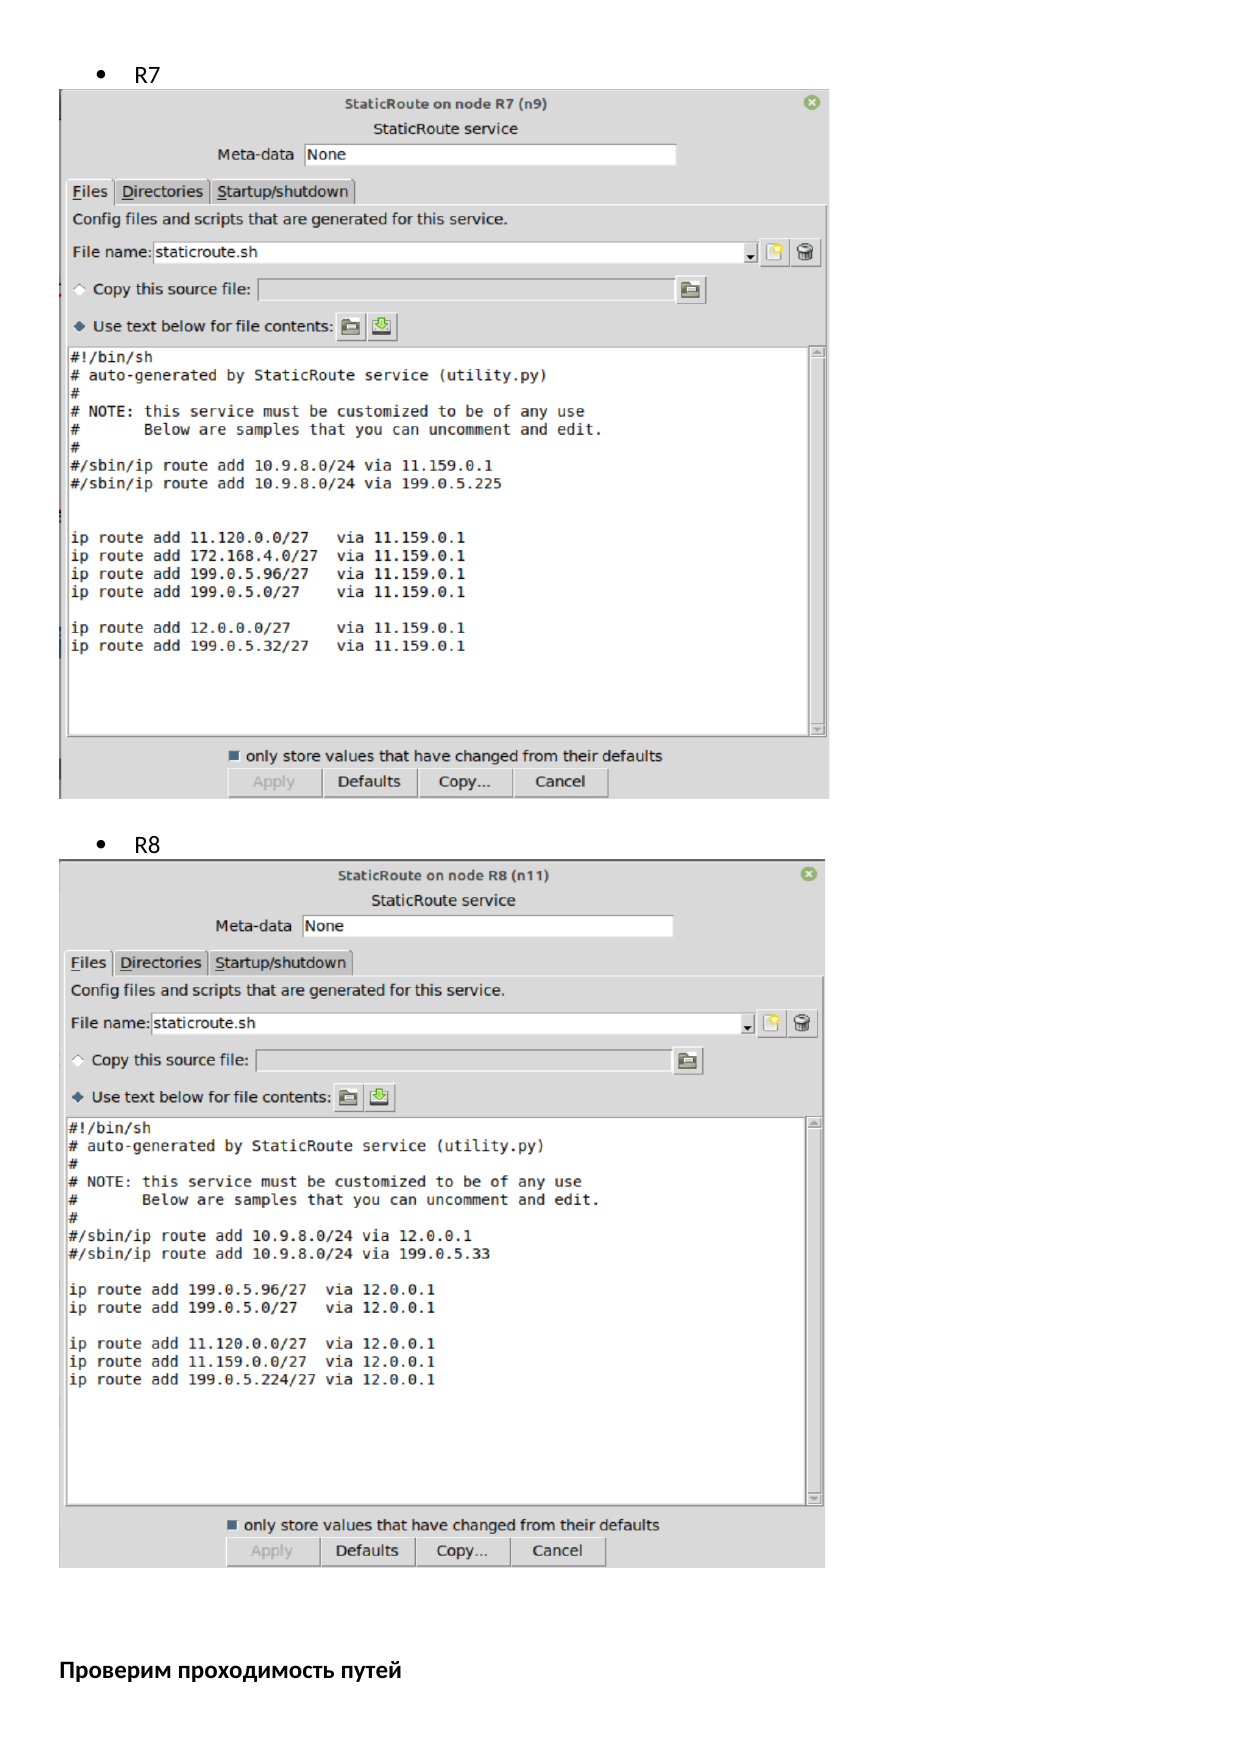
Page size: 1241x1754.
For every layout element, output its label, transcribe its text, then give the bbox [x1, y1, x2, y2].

text Проверим проходимость путей [59, 1654, 1181, 1685]
list R8 [97, 829, 1181, 859]
picture [59, 89, 830, 799]
list R7 [97, 59, 1181, 89]
picture [59, 859, 826, 1568]
